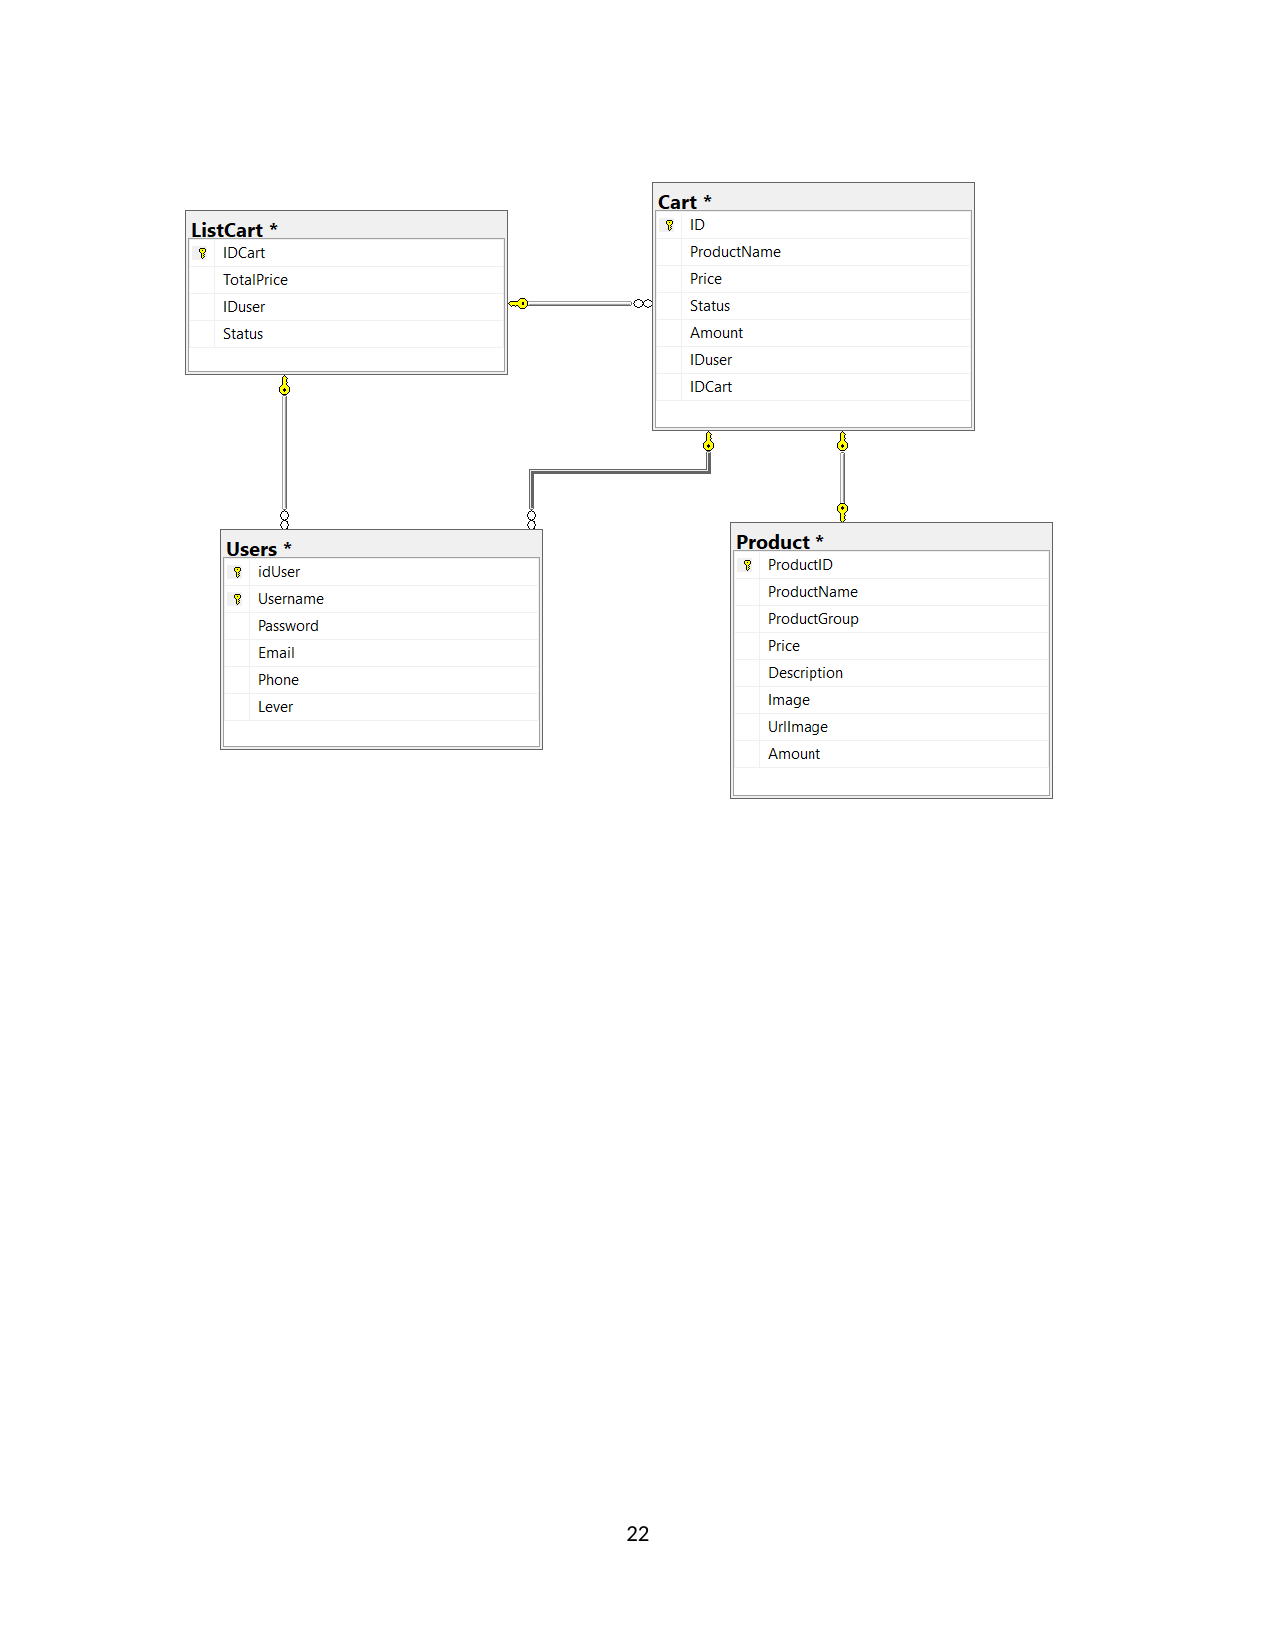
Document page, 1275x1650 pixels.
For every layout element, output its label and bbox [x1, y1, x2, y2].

picture [112, 150, 1163, 819]
